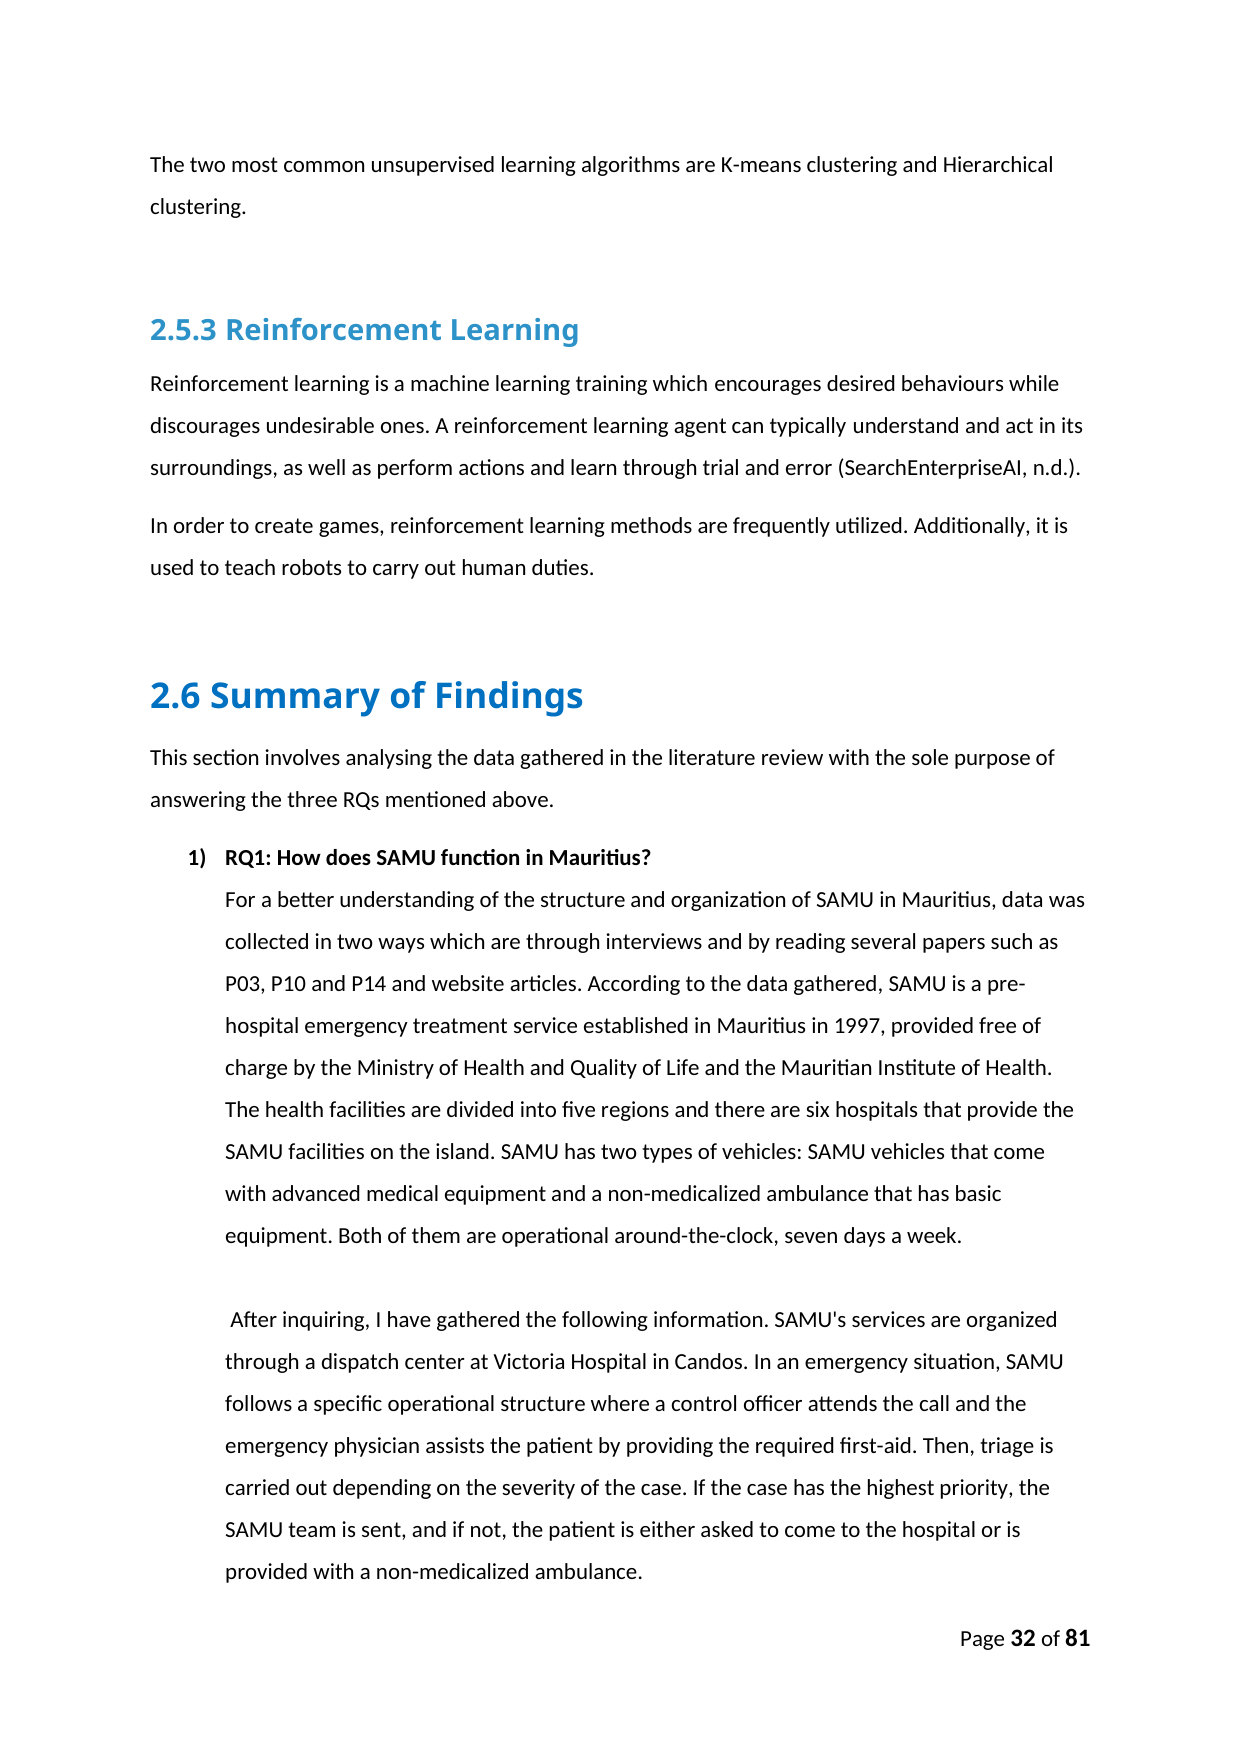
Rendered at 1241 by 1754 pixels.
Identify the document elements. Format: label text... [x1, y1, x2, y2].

list RQ1: How does SAMU function in Mauritius? [187, 843, 1090, 872]
subtitle Summary of Findings [150, 671, 1090, 719]
list For a better understanding of the structure and organization of SAMU in Mauritius, data was collected in two ways which are through interviews and by reading several papers such as P03, P10 and P14 and website articles. According to the data gathered, SAMU is a pre-hospital emergency treatment service established in Mauritius in 1997, provided free of charge by the Ministry of Health and Quality of Life and the Mauritian Institute of Health. The health facilities are divided into five regions and there are six hospitals that provide the SAMU facilities on the island. SAMU has two types of vehicles: SAMU vehicles that come with advanced medical equipment and a non-medicalized ambulance that has basic equipment. Both of them are operational around-the-clock, seven days a week. [225, 886, 1090, 1249]
text In order to create games, reinforcement learning methods are frequently utilized. Additionally, it is used to teach robots to carry out human duties. [150, 511, 1090, 581]
text Reinforcement learning is a machine learning training which encourages desired behaviours while discourages undesirable ones. A reinforcement learning agent can typically understand and act in its surroundings, as well as perform actions and learn through trial and error (SearchEnterpriseAI, n.d.). [150, 369, 1090, 481]
subtitle Reinforcement Learning [150, 309, 1090, 349]
text The two most common unsupervised learning algorithms are K-means clustering and Hierarchical clustering. [150, 150, 1090, 220]
text This section involves analysing the data gathered in the literature review with the sole purpose of answering the three RQs mentioned above. [150, 743, 1090, 813]
list After inquiring, I have gathered the following information. SAMU's services are organized through a dispatch center at Victoria Hospital in Candos. In an emergency situation, SAMU follows a specific operational structure where a control officer attends the call and the emergency physician assists the patient by providing the required first-aid. Then, triage is carried out depending on the severity of the case. If the case has the highest priority, the SAMU team is sent, and if not, the patient is either asked to come to the hospital or is provided with a non-medicalized ambulance. [225, 1305, 1090, 1585]
